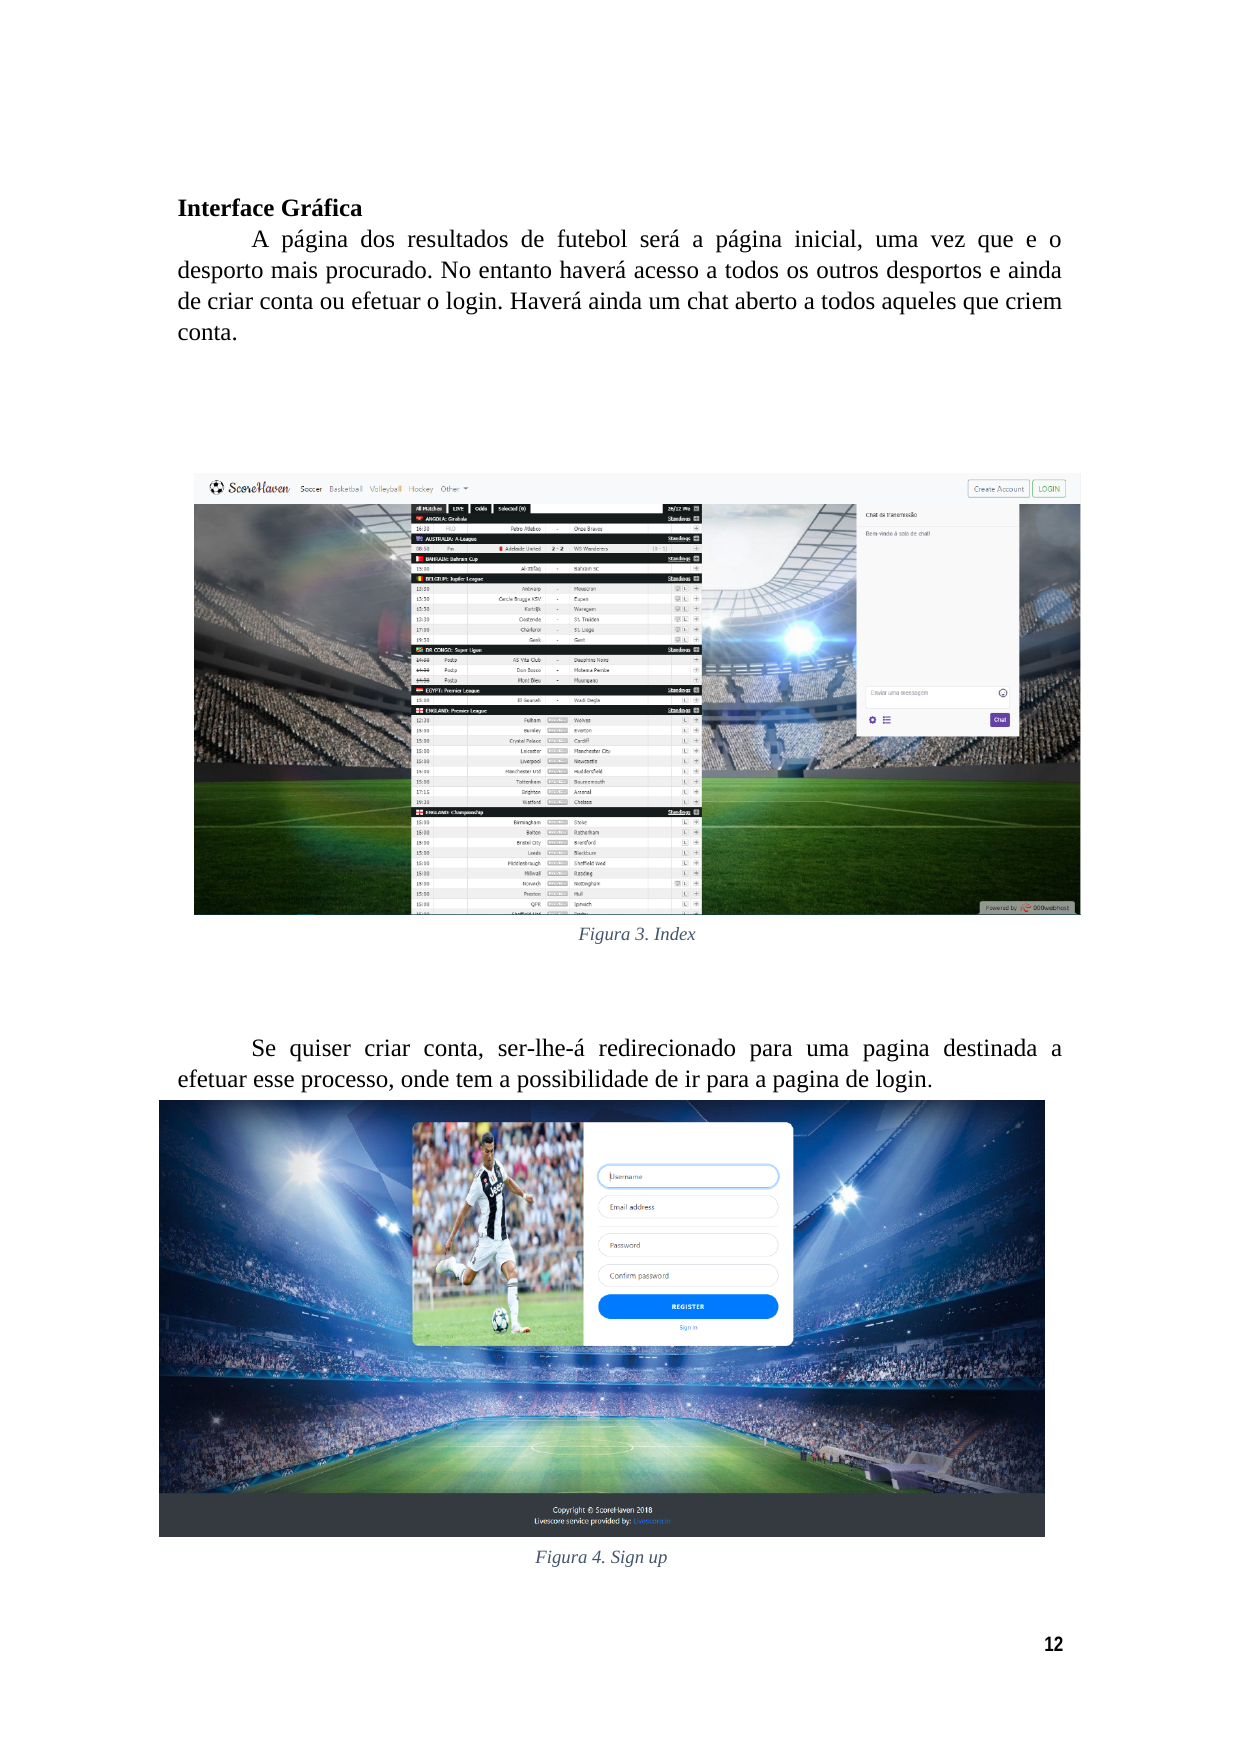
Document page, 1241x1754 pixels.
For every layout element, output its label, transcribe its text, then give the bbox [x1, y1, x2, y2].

picture [159, 1100, 1045, 1537]
text A página dos resultados de futebol será a página inicial, uma vez que e o desporto mais procurado. No entanto haverá acesso a todos os outros desportos e ainda de criar conta ou efetuar o login. Haverá ainda um chat aberto a todos aqueles que criem conta. [177, 224, 1063, 346]
subtitle Interface Gráfica [177, 193, 1063, 221]
text Se quiser criar conta, ser-lhe-á redirecionado para uma pagina destinada a efetuar esse processo, onde tem a possibilidade de ir para a pagina de login. [177, 1033, 1063, 1093]
picture [194, 473, 1081, 915]
